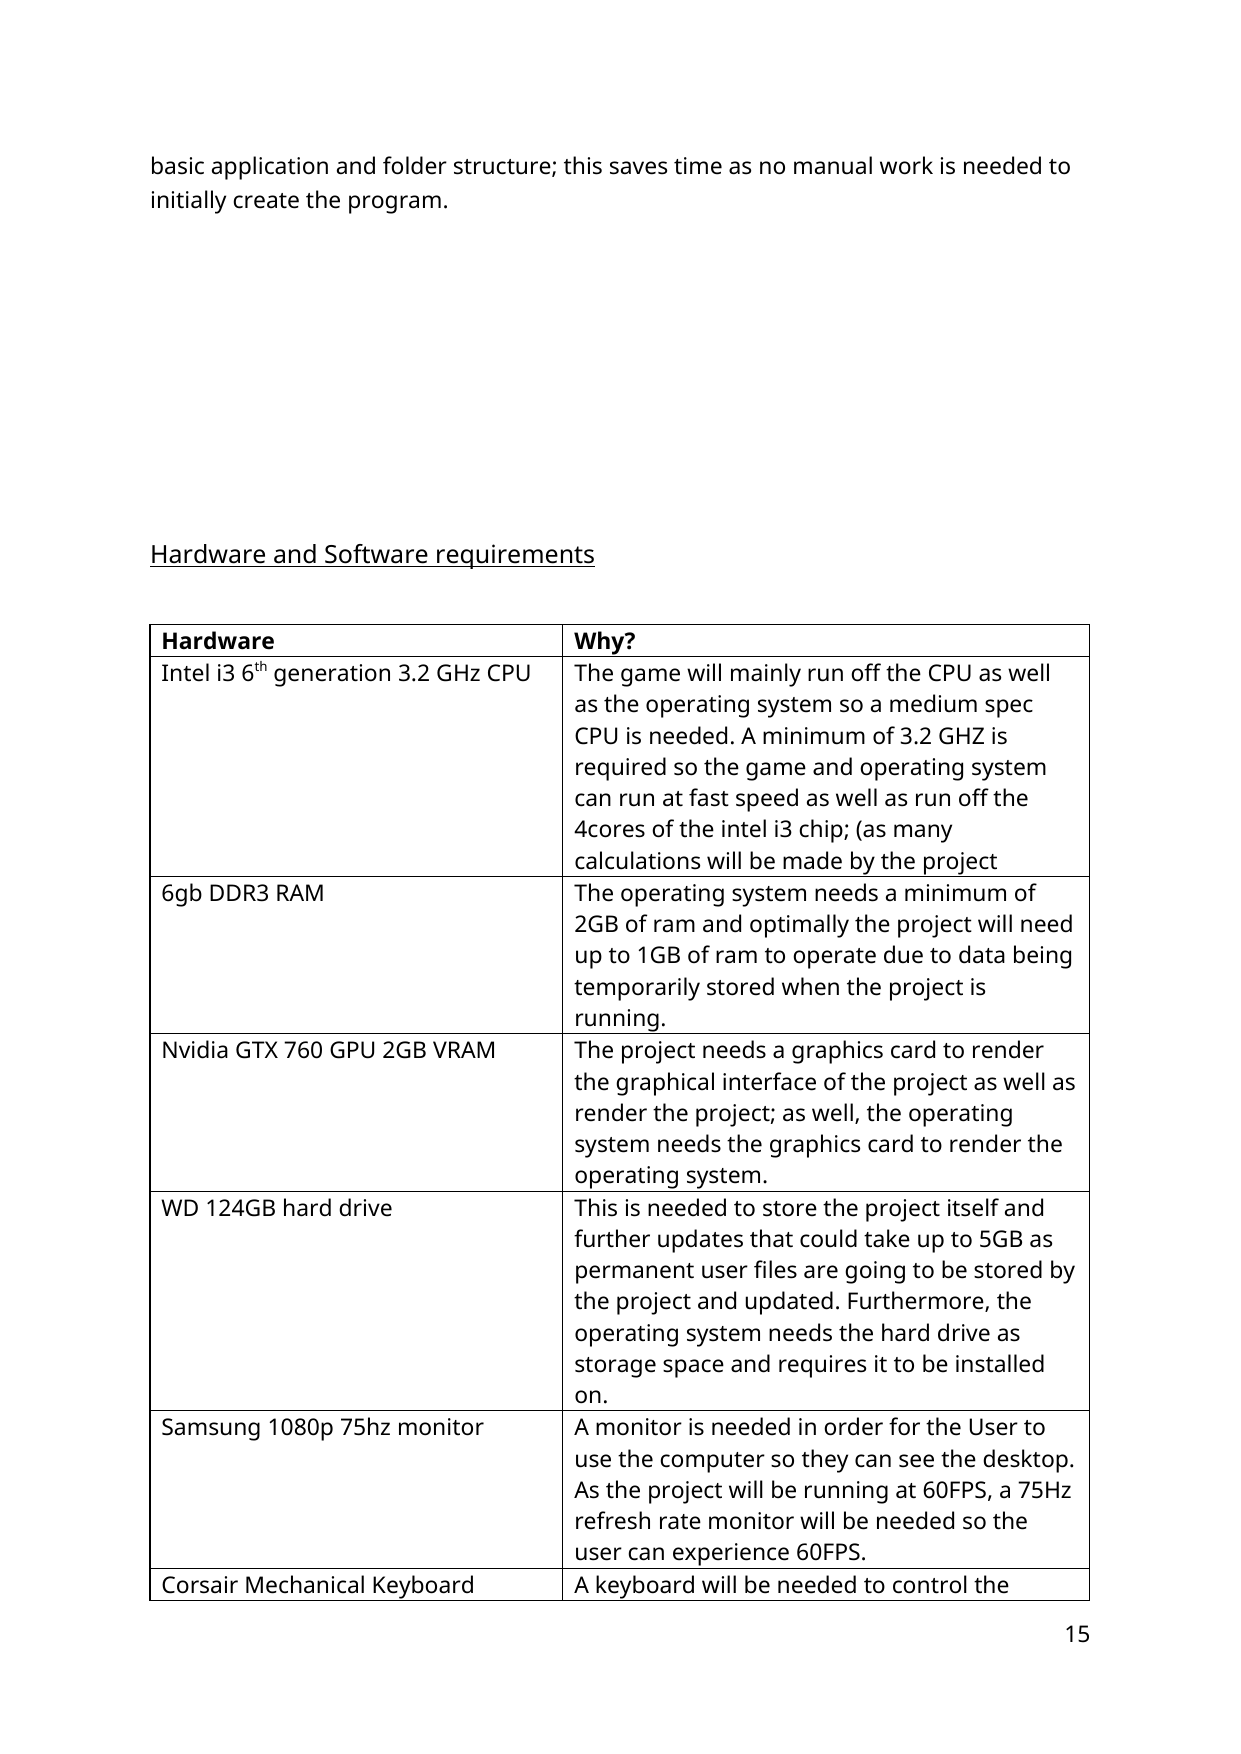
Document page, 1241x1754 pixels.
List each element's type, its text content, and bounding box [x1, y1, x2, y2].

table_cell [563, 1569, 1089, 1600]
table_cell A monitor is needed in order for the User to use the computer so they can see the desktop. As the project will be running at 60FPS, a 75Hz refresh rate monitor will be needed so the user can experience 60FPS. [563, 1411, 1089, 1568]
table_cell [151, 1569, 562, 1600]
subtitle Hardware and Software requirements [150, 537, 1090, 571]
table_cell The project needs a graphics card to render the graphical interface of the project as well as render the project; as well, the operating system needs the graphics card to render the operating system. [563, 1034, 1089, 1191]
table_header Hardware [151, 625, 562, 656]
table_header Why? [563, 625, 1089, 656]
table_cell The operating system needs a minimum of 2GB of ram and optimally the project will need up to 1GB of ram to operate due to data being temporarily stored when the project is running. [563, 877, 1089, 1033]
table_cell WD 124GB hard drive [151, 1192, 562, 1410]
table_cell This is needed to store the project itself and further updates that could take up to 5GB as permanent user files are going to be stored by the project and updated. Furthermore, the operating system needs the hard drive as storage space and requires it to be installed on. [563, 1192, 1089, 1410]
table_cell Intel i3 6th generation 3.2 GHz CPU [151, 657, 562, 876]
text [150, 150, 1090, 215]
table_cell The game will mainly run off the CPU as well as the operating system so a medium spec CPU is needed. A minimum of 3.2 GHZ is required so the game and operating system can run at fast speed as well as run off the 4cores of the intel i3 chip; (as many calculations will be made by the project [563, 657, 1089, 876]
table_cell Samsung 1080p 75hz monitor [151, 1411, 562, 1568]
table_cell Nvidia GTX 760 GPU 2GB VRAM [151, 1034, 562, 1191]
table_cell 6gb DDR3 RAM [151, 877, 562, 1033]
